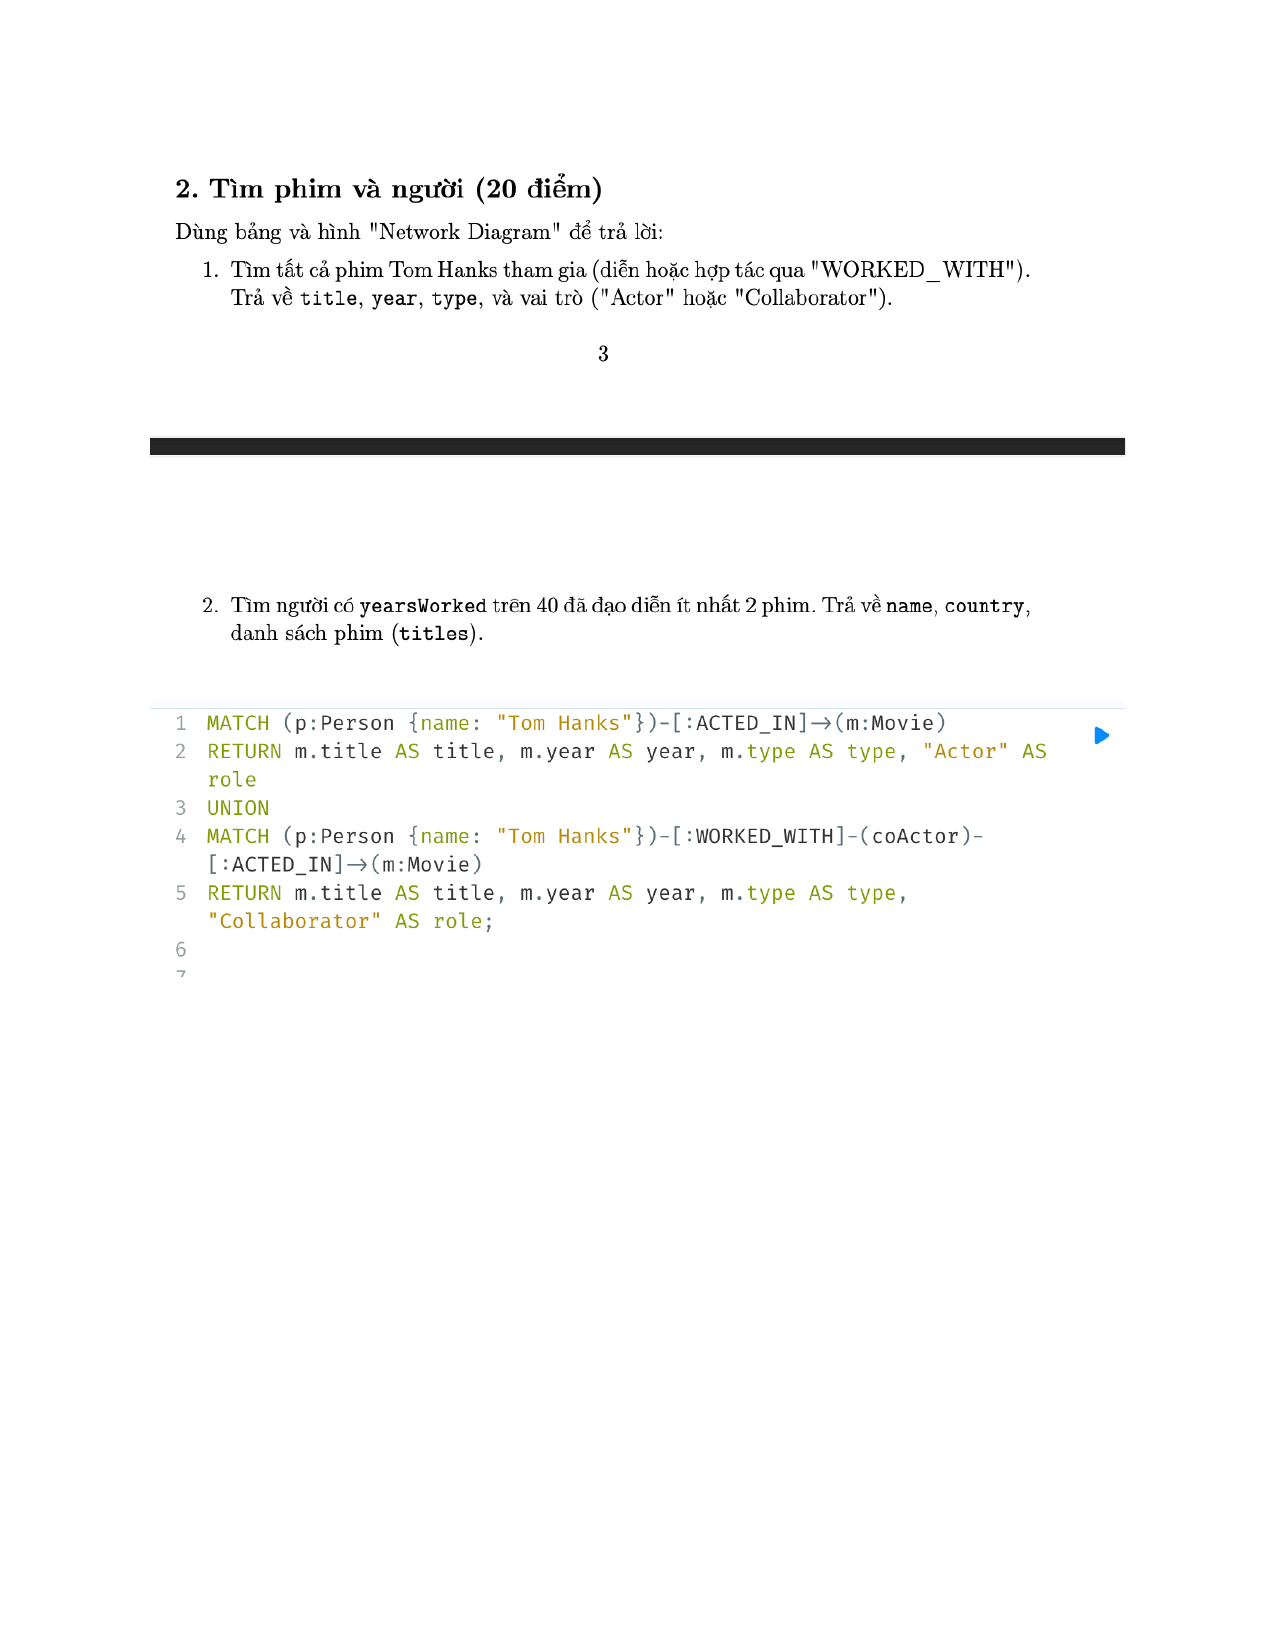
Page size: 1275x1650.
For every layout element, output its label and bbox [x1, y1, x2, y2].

picture [150, 700, 1125, 977]
picture [150, 150, 1125, 672]
